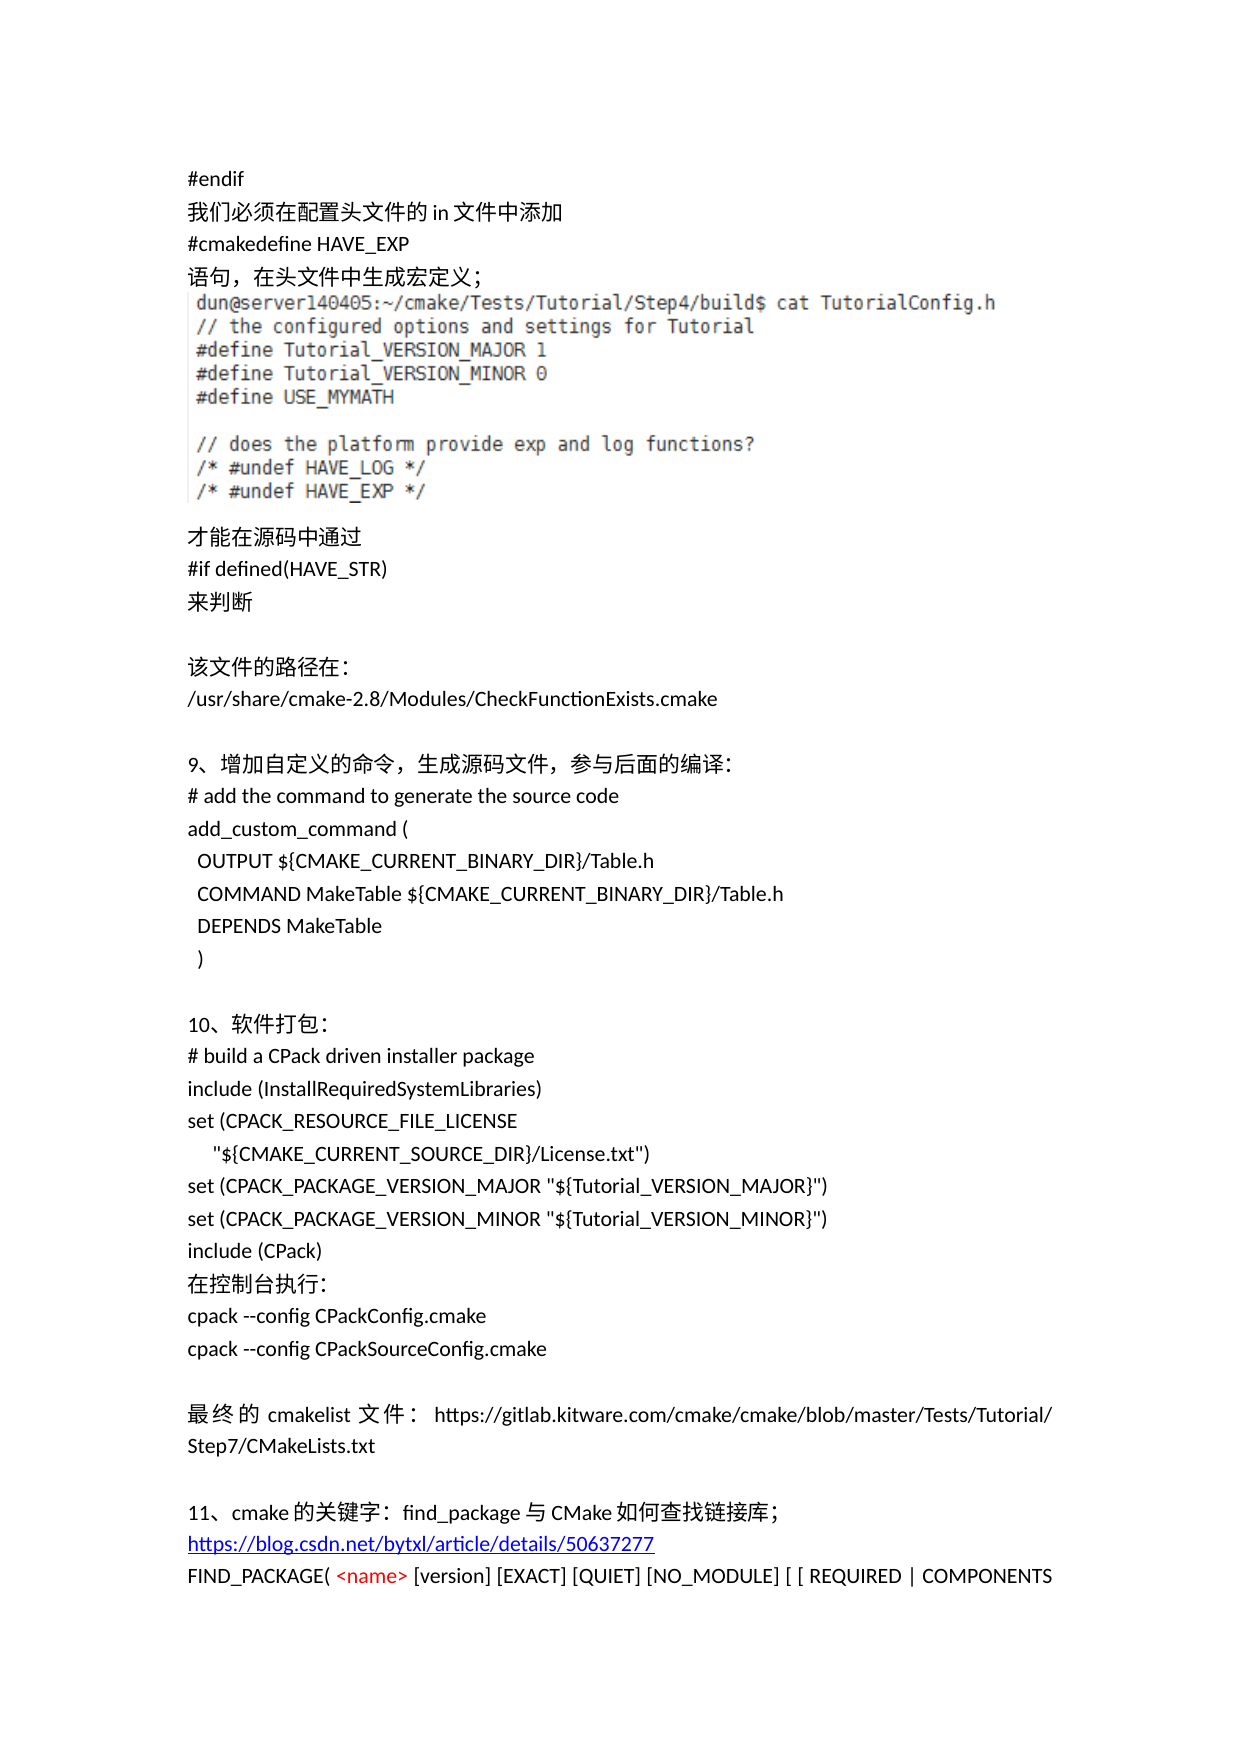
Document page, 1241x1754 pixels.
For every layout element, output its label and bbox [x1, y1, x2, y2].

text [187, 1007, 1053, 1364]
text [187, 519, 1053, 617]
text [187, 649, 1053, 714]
picture [187, 292, 1007, 503]
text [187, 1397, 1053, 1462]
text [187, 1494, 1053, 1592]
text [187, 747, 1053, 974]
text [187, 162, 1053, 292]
